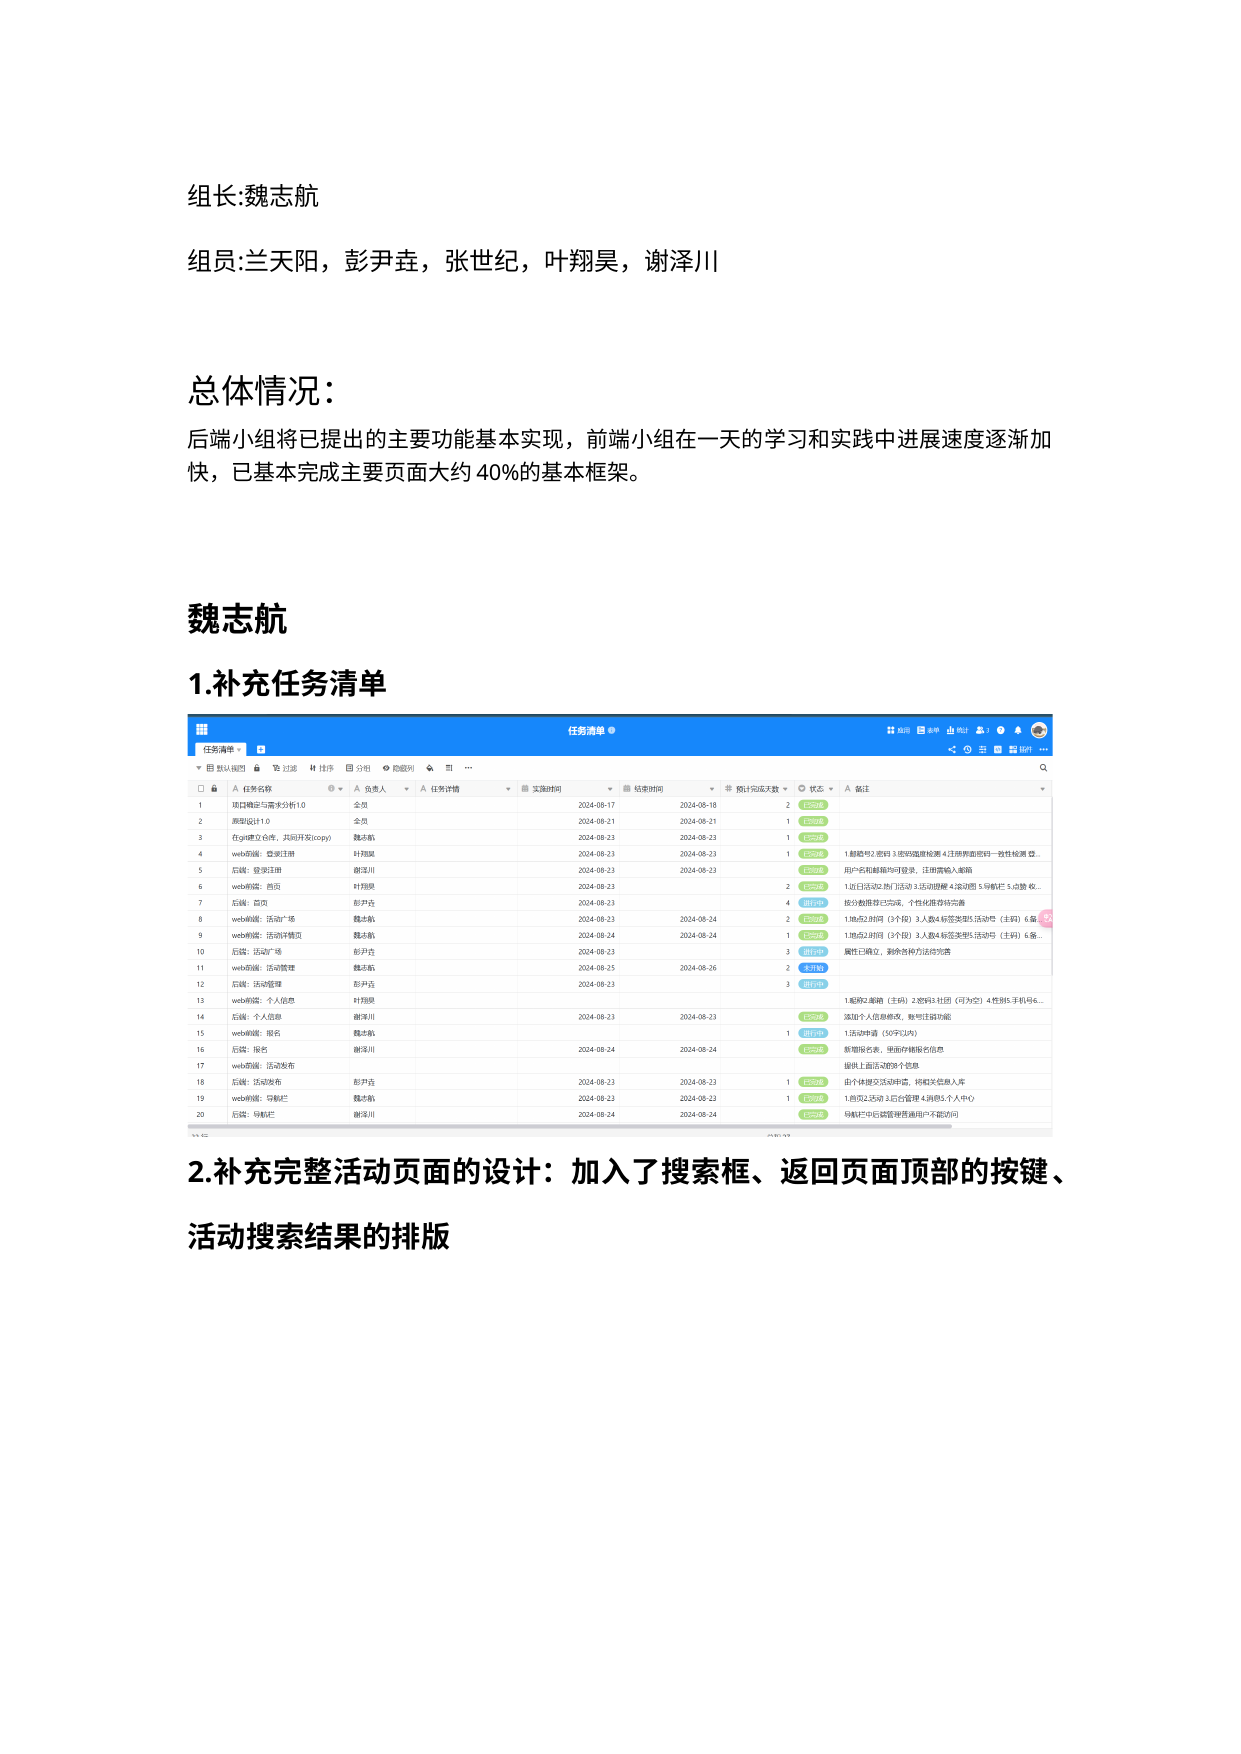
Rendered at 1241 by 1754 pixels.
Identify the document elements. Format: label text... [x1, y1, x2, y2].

text 组员:兰天阳，彭尹垚，张世纪，叶翔昊，谢泽川 [187, 227, 1053, 292]
text 1.补充任务清单 [187, 649, 1053, 714]
text 总体情况： [187, 357, 1053, 422]
text 后端小组将已提出的主要功能基本实现，前端小组在一天的学习和实践中进展速度逐渐加快，已基本完成主要页面大约40%的基本框架。 [187, 422, 1053, 487]
text 魏志航 [187, 584, 1053, 649]
text 2.补充完整活动页面的设计：加入了搜索框、返回页面顶部的按键、活动搜索结果的排版 [187, 1137, 1053, 1267]
text 组长:魏志航 [187, 162, 1053, 227]
picture [187, 714, 1053, 1137]
